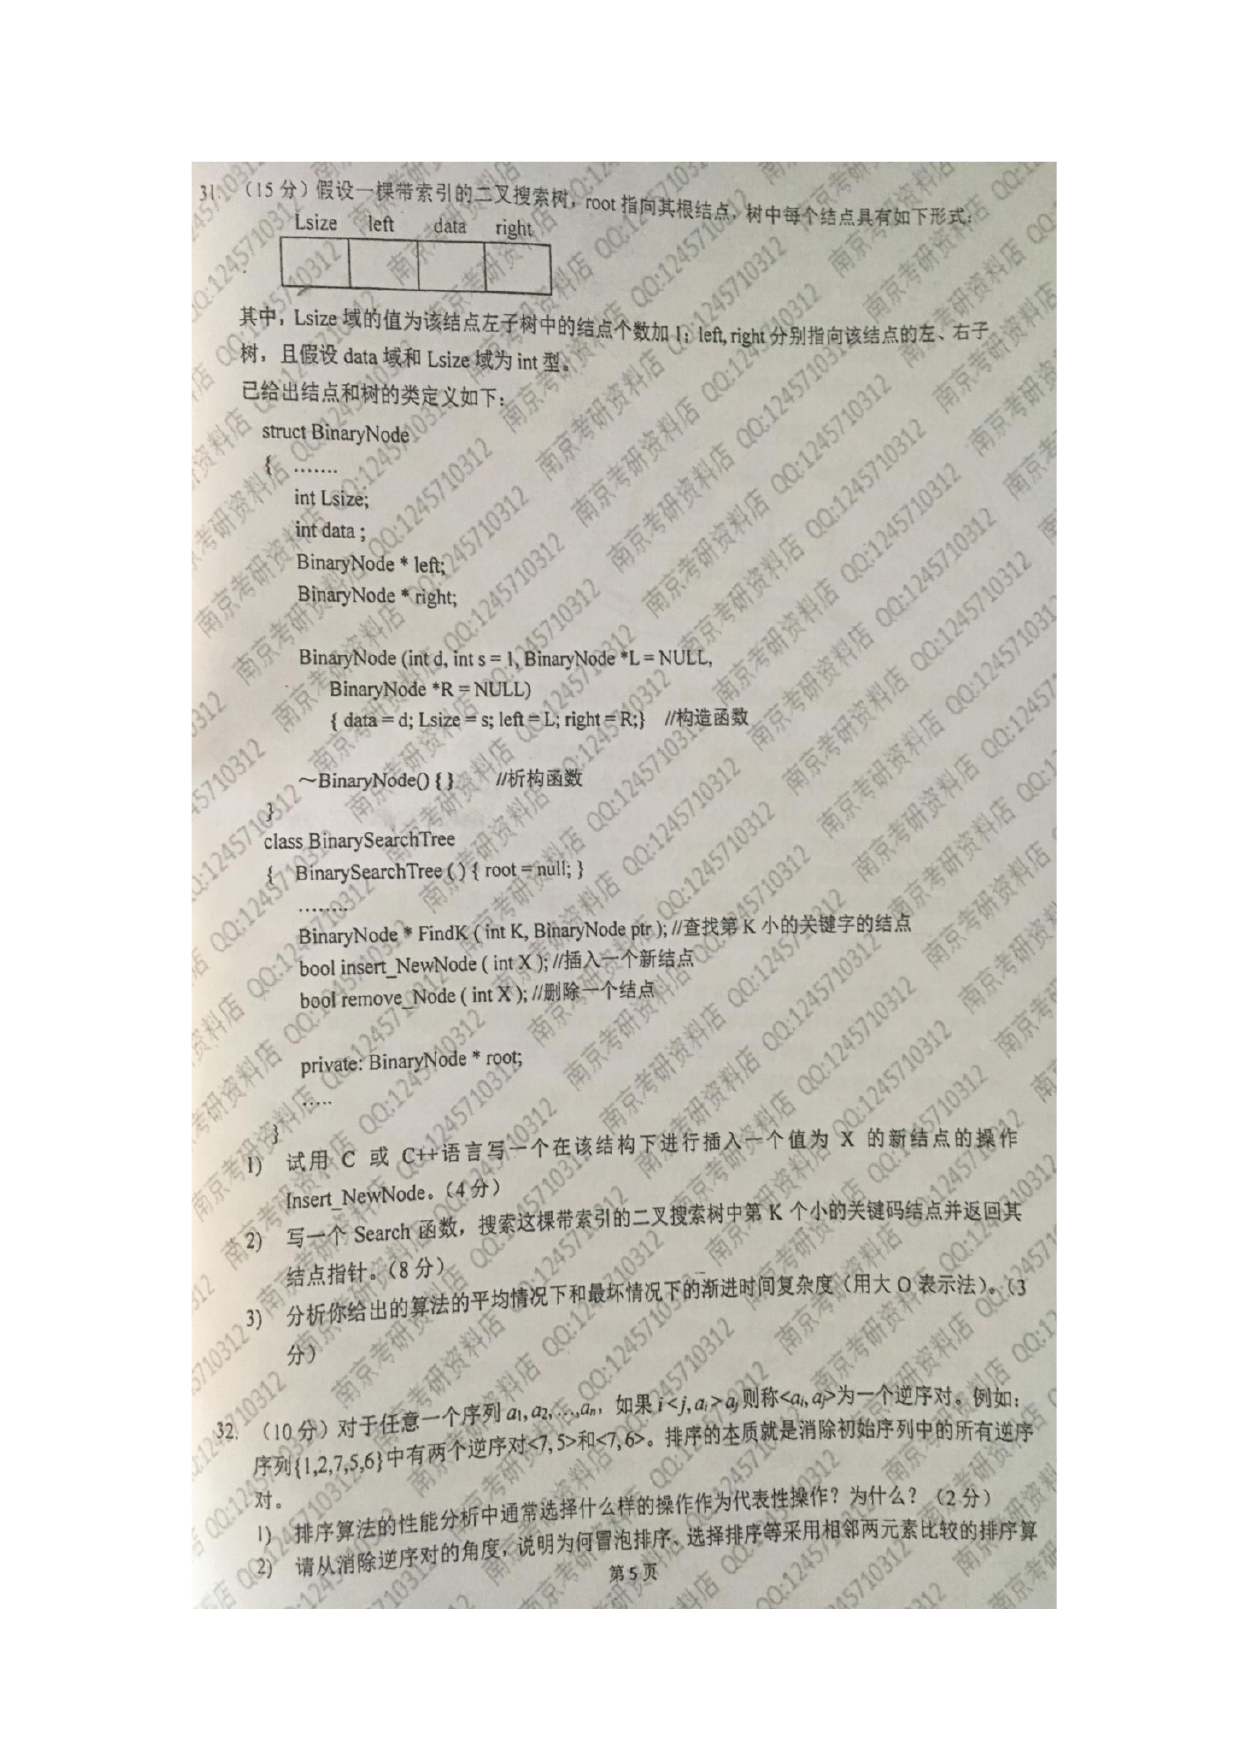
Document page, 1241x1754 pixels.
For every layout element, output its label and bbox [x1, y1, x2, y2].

picture [191, 163, 1057, 1609]
